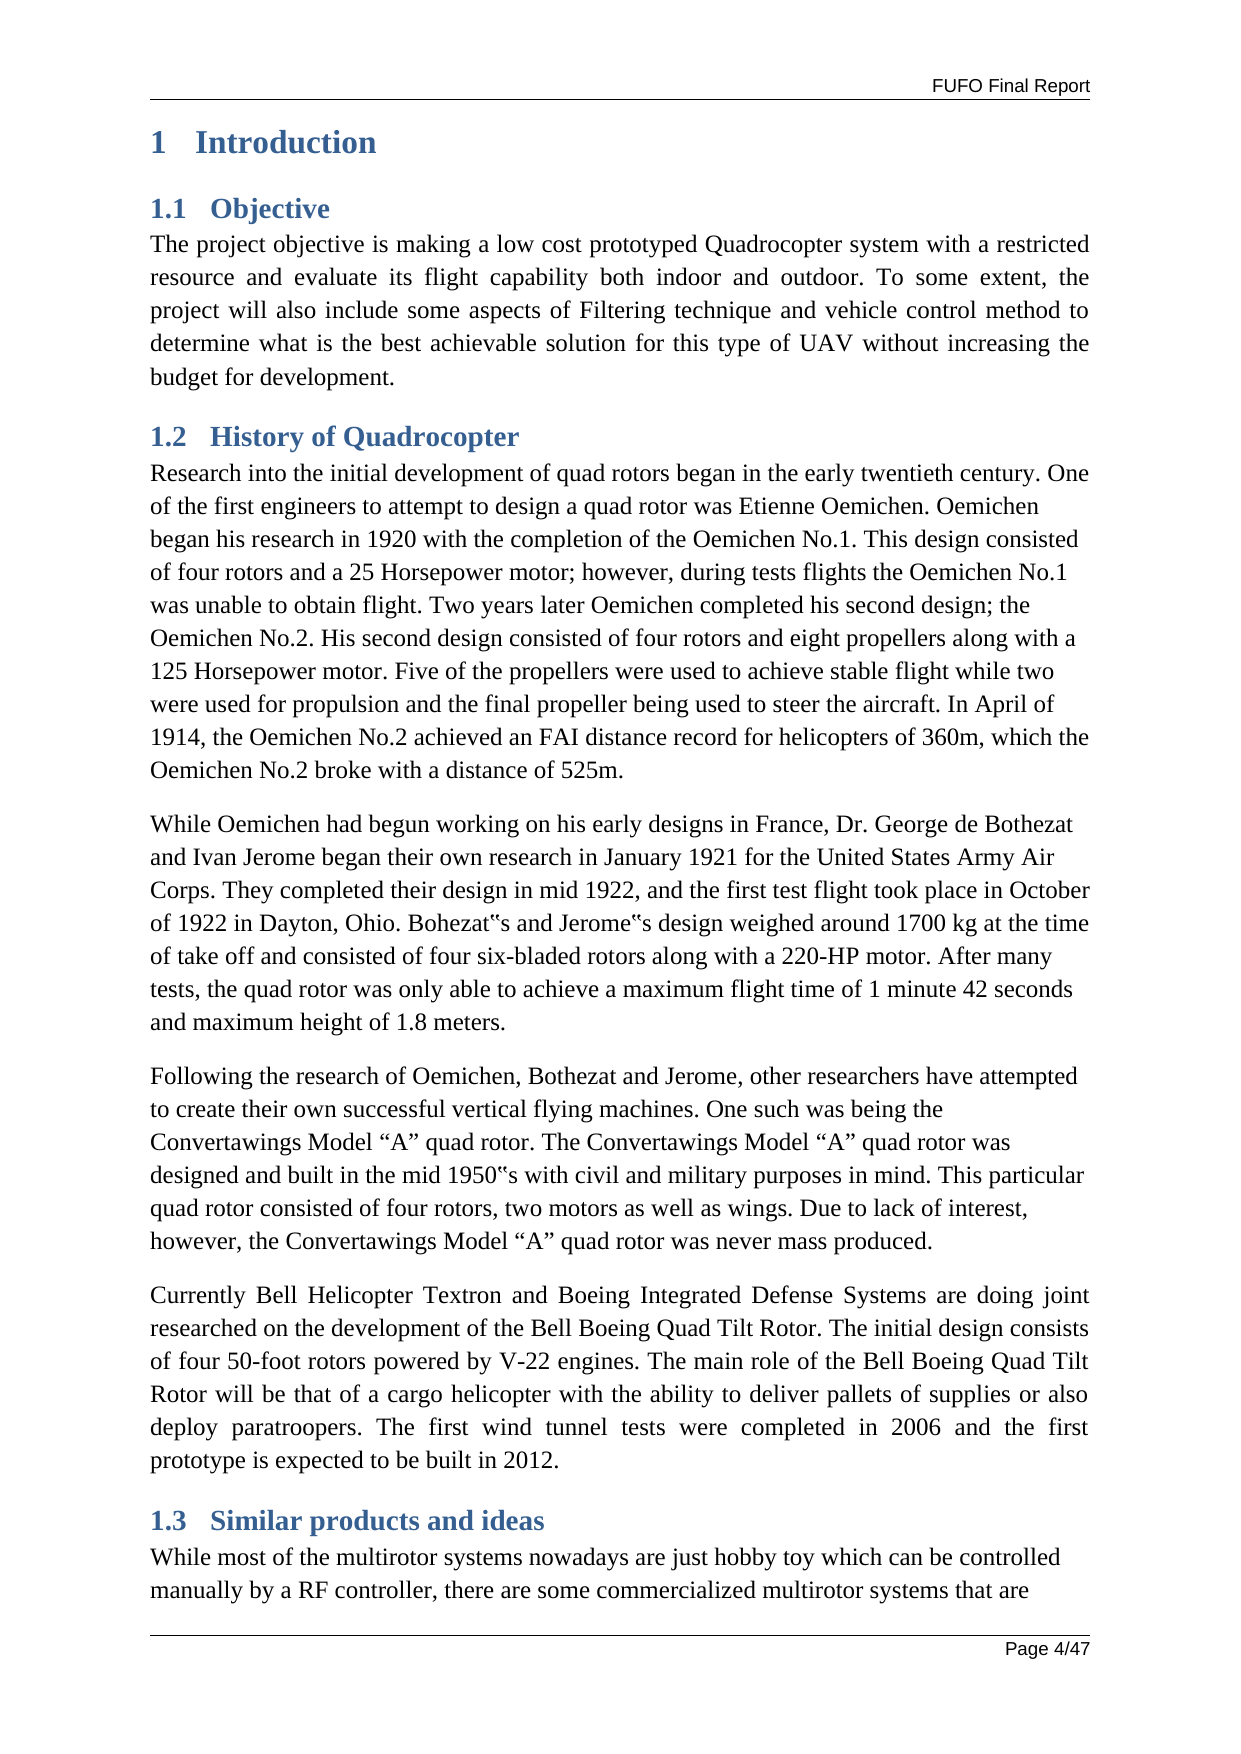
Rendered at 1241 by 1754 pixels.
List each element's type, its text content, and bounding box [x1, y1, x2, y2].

list Currently Bell Helicopter Textron and Boeing Integrated Defense Systems are doing joint researched on the development of the Bell Boeing Quad Tilt Rotor. The initial design consists of four 50-foot rotors powered by V-22 engines. The main role of the Bell Boeing Quad Tilt Rotor will be that of a cargo helicopter with the ability to deliver pallets of supplies or also deploy paratroopers. The first wind tunnel tests were completed in 2006 and the first prototype is expected to be built in 2012. [150, 1280, 1090, 1474]
subtitle Introduction [150, 122, 1090, 160]
text While Oemichen had begun working on his early designs in France, Dr. George de Bothezat and Ivan Jerome began their own research in January 1921 for the United States Army Air Corps. They completed their design in mid 1922, and the first test flight took place in October of 1922 in Dayton, Ohio. Bohezat‟s and Jerome‟s design weighed around 1700 kg at the time of take off and consisted of four six-bladed rotors along with a 220-HP motor. After many tests, the quad rotor was only able to achieve a maximum flight time of 1 minute 42 seconds and maximum height of 1.8 meters. [150, 809, 1090, 1036]
list The project objective is making a low cost prototyped Quadrocopter system with a restricted resource and evaluate its flight capability both indoor and outdoor. To some extent, the project will also include some aspects of Filtering technique and vehicle control method to determine what is the best achievable solution for this type of UAV without increasing the budget for development. [150, 229, 1090, 390]
text Research into the initial development of quad rotors began in the early twentieth century. One of the first engineers to attempt to design a quad rotor was Etienne Oemichen. Oemichen began his research in 1920 with the completion of the Oemichen No.1. This design consisted of four rotors and a 25 Horsepower motor; however, during tests flights the Oemichen No.1 was unable to obtain flight. Two years later Oemichen completed his second design; the Oemichen No.2. His second design consisted of four rotors and eight propellers along with a 125 Horsepower motor. Five of the propellers were used to achieve stable flight while two were used for propulsion and the final propeller being used to steer the aircraft. In April of 1914, the Oemichen No.2 achieved an FAI distance record for helicopters of 360m, which the Oemichen No.2 broke with a distance of 525m. [150, 458, 1090, 784]
subtitle Objective [150, 191, 1090, 224]
text Following the research of Oemichen, Bothezat and Jerome, other researchers have attempted to create their own successful vertical flying machines. One such was being the Convertawings Model “A” quad rotor. The Convertawings Model “A” quad rotor was designed and built in the mid 1950‟s with civil and military purposes in mind. This particular quad rotor consisted of four rotors, two motors as well as wings. Due to lack of interest, however, the Convertawings Model “A” quad rotor was never mass produced. [150, 1061, 1090, 1255]
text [150, 1542, 1090, 1603]
subtitle Similar products and ideas [150, 1503, 1090, 1537]
subtitle History of Quadrocopter [150, 419, 1090, 453]
